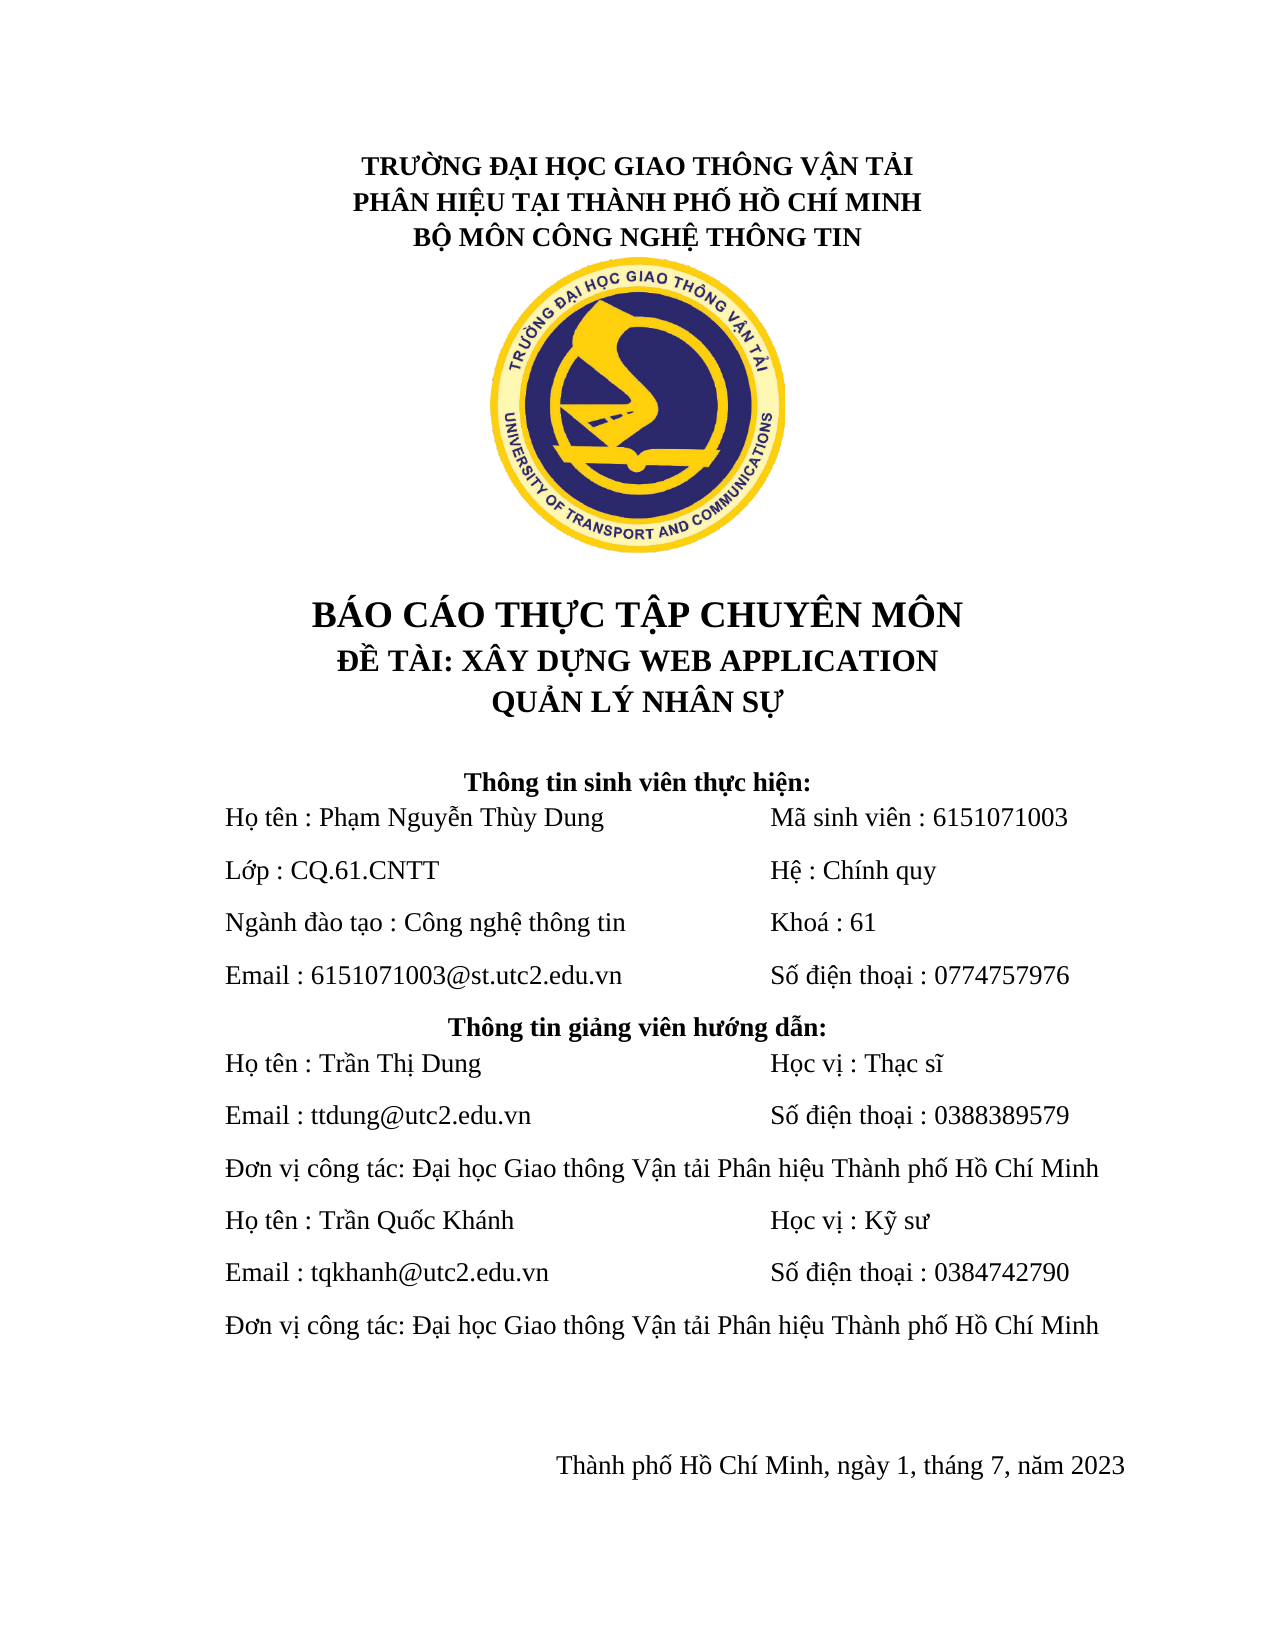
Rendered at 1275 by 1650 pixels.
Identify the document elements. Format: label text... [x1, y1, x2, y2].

text Họ tên : Trần Quốc Khánh Học vị : Kỹ sư [225, 1204, 1125, 1235]
text Thông tin sinh viên thực hiện: [150, 766, 1125, 797]
text PHÂN HIỆU TẠI THÀNH PHỐ HỒ CHÍ MINH BỘ MÔN CÔNG NGHỆ THÔNG TIN [150, 186, 1125, 253]
picture [490, 257, 785, 553]
text Email : tqkhanh@utc2.edu.vn Số điện thoại : 0384742790 [225, 1256, 1125, 1288]
text QUẢN LÝ NHÂN SỰ [150, 683, 1125, 719]
text Đơn vị công tác: Đại học Giao thông Vận tải Phân hiệu Thành phố Hồ Chí Minh [225, 1152, 1125, 1183]
text Thông tin giảng viên hướng dẫn: [150, 1011, 1125, 1042]
text ĐỀ TÀI: XÂY DỰNG WEB APPLICATION [150, 642, 1125, 678]
text Họ tên : Phạm Nguyễn Thùy Dung Mã sinh viên : 6151071003 [225, 802, 1125, 833]
text Thành phố Hồ Chí Minh, ngày 1, tháng 7, năm 2023 [150, 1449, 1125, 1481]
text Email : 6151071003@st.utc2.edu.vn Số điện thoại : 0774757976 [225, 959, 1125, 990]
text TRƯỜNG ĐẠI HỌC GIAO THÔNG VẬN TẢI [150, 150, 1125, 181]
text Họ tên : Trần Thị Dung Học vị : Thạc sĩ [225, 1047, 1125, 1078]
text Đơn vị công tác: Đại học Giao thông Vận tải Phân hiệu Thành phố Hồ Chí Minh [225, 1309, 1125, 1340]
text Email : ttdung@utc2.edu.vn Số điện thoại : 0388389579 [225, 1099, 1125, 1130]
text BÁO CÁO THỰC TẬP CHUYÊN MÔN [150, 592, 1125, 636]
text Lớp : CQ.61.CNTT Hệ : Chính quy [225, 854, 1125, 885]
text Ngành đào tạo : Công nghệ thông tin Khoá : 61 [225, 906, 1125, 937]
